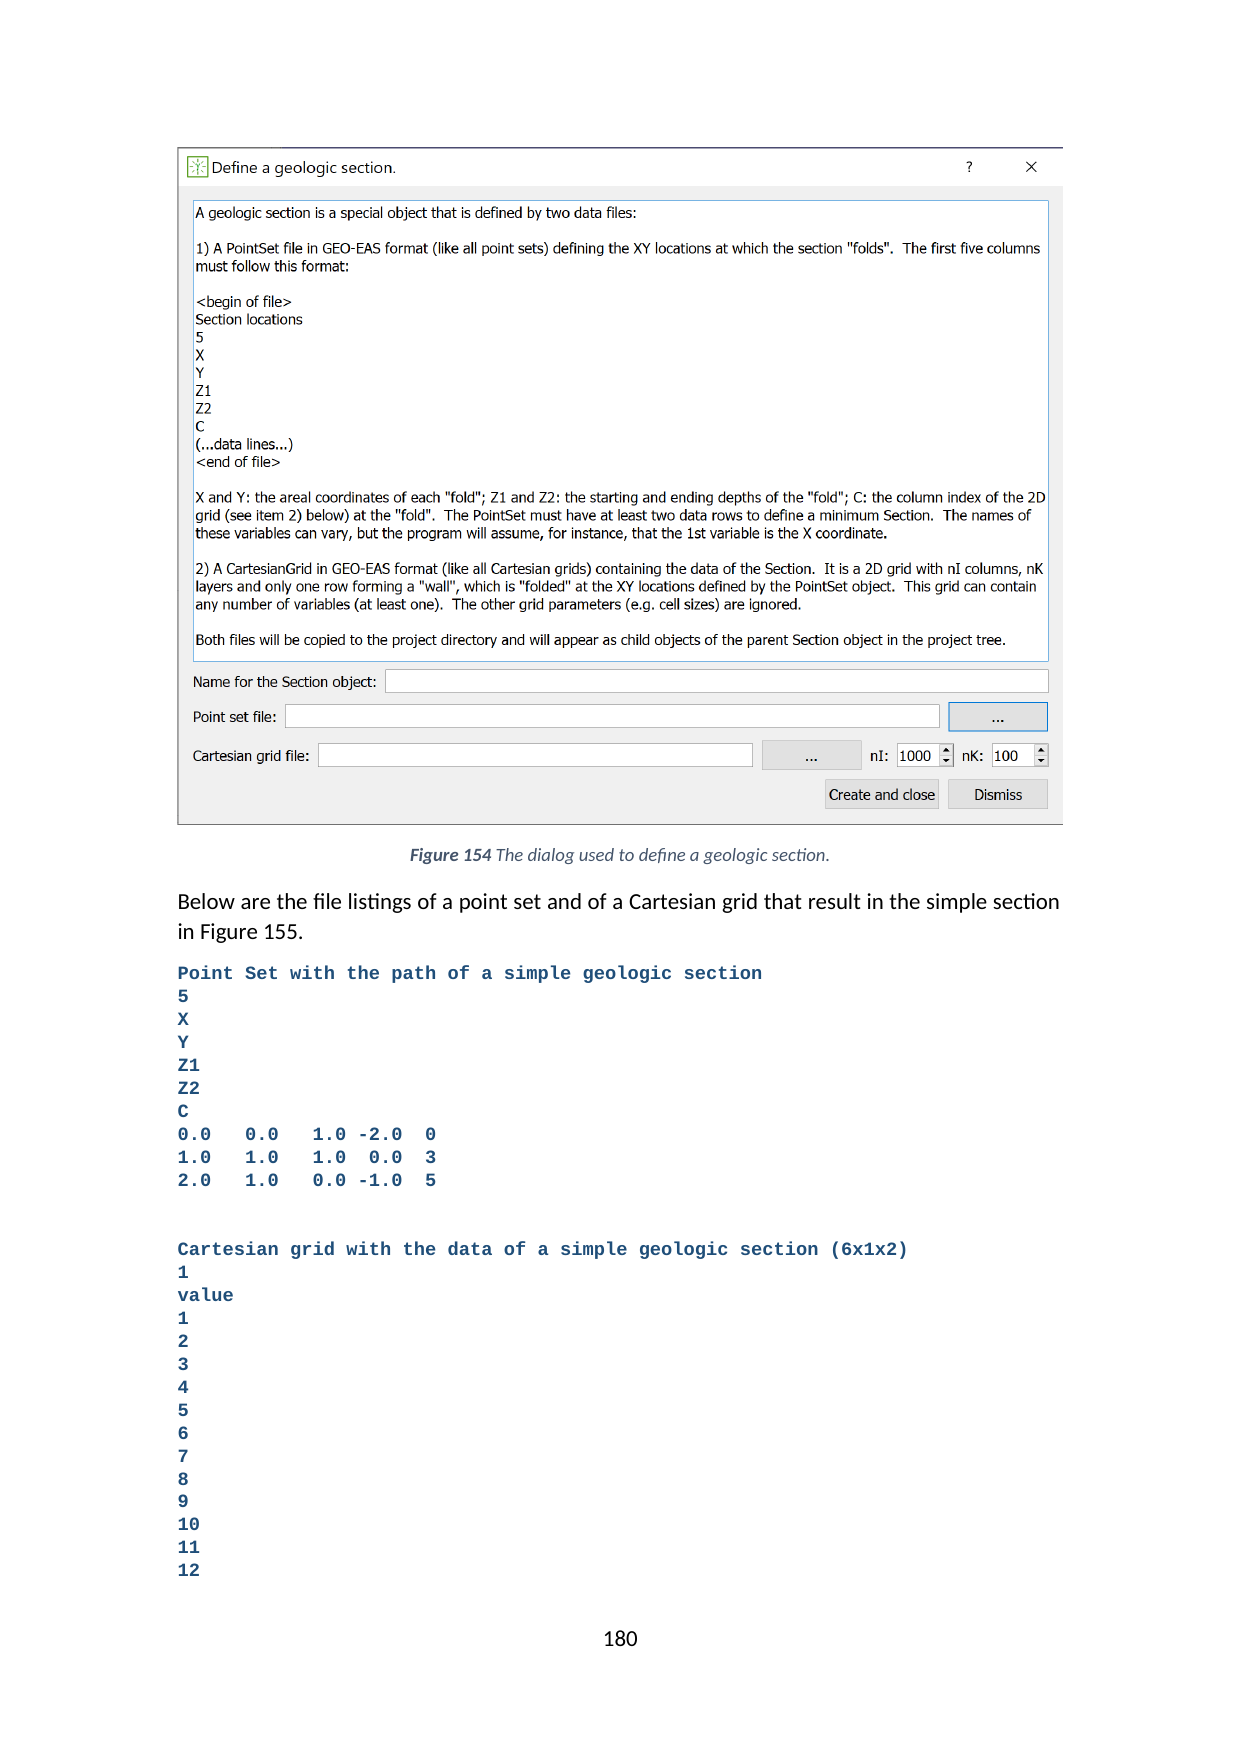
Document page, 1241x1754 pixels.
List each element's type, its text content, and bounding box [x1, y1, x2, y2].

text X [177, 1010, 1063, 1031]
text 8 [177, 1469, 1063, 1491]
text 11 [177, 1538, 1063, 1559]
text Z2 [177, 1079, 1063, 1100]
text 1 [177, 1263, 1063, 1284]
text Cartesian grid with the data of a simple geologic section (6x1x2) [177, 1240, 1063, 1261]
text 2 [177, 1332, 1063, 1353]
picture [177, 147, 1063, 825]
text 6 [177, 1423, 1063, 1445]
text Y [177, 1033, 1063, 1054]
text 2.0 1.0 0.0 -1.0 5 [177, 1170, 1063, 1192]
text 9 [177, 1492, 1063, 1513]
text 5 [177, 987, 1063, 1008]
text 1 [177, 1309, 1063, 1330]
text 3 [177, 1355, 1063, 1376]
text Figure 154 The dialog used to define a geologic section. [177, 843, 1063, 866]
text 7 [177, 1446, 1063, 1468]
text 5 [177, 1401, 1063, 1422]
text 4 [177, 1378, 1063, 1399]
text 1.0 1.0 1.0 0.0 3 [177, 1147, 1063, 1169]
text 10 [177, 1515, 1063, 1536]
text 0.0 0.0 1.0 -2.0 0 [177, 1124, 1063, 1146]
text Below are the file listings of a point set and of a Cartesian grid that result in the simple section in Figure 155. [177, 887, 1063, 945]
text 12 [177, 1561, 1063, 1582]
text value [177, 1286, 1063, 1307]
text C [177, 1102, 1063, 1123]
text Point Set with the path of a simple geologic section [177, 964, 1063, 985]
text Z1 [177, 1056, 1063, 1077]
